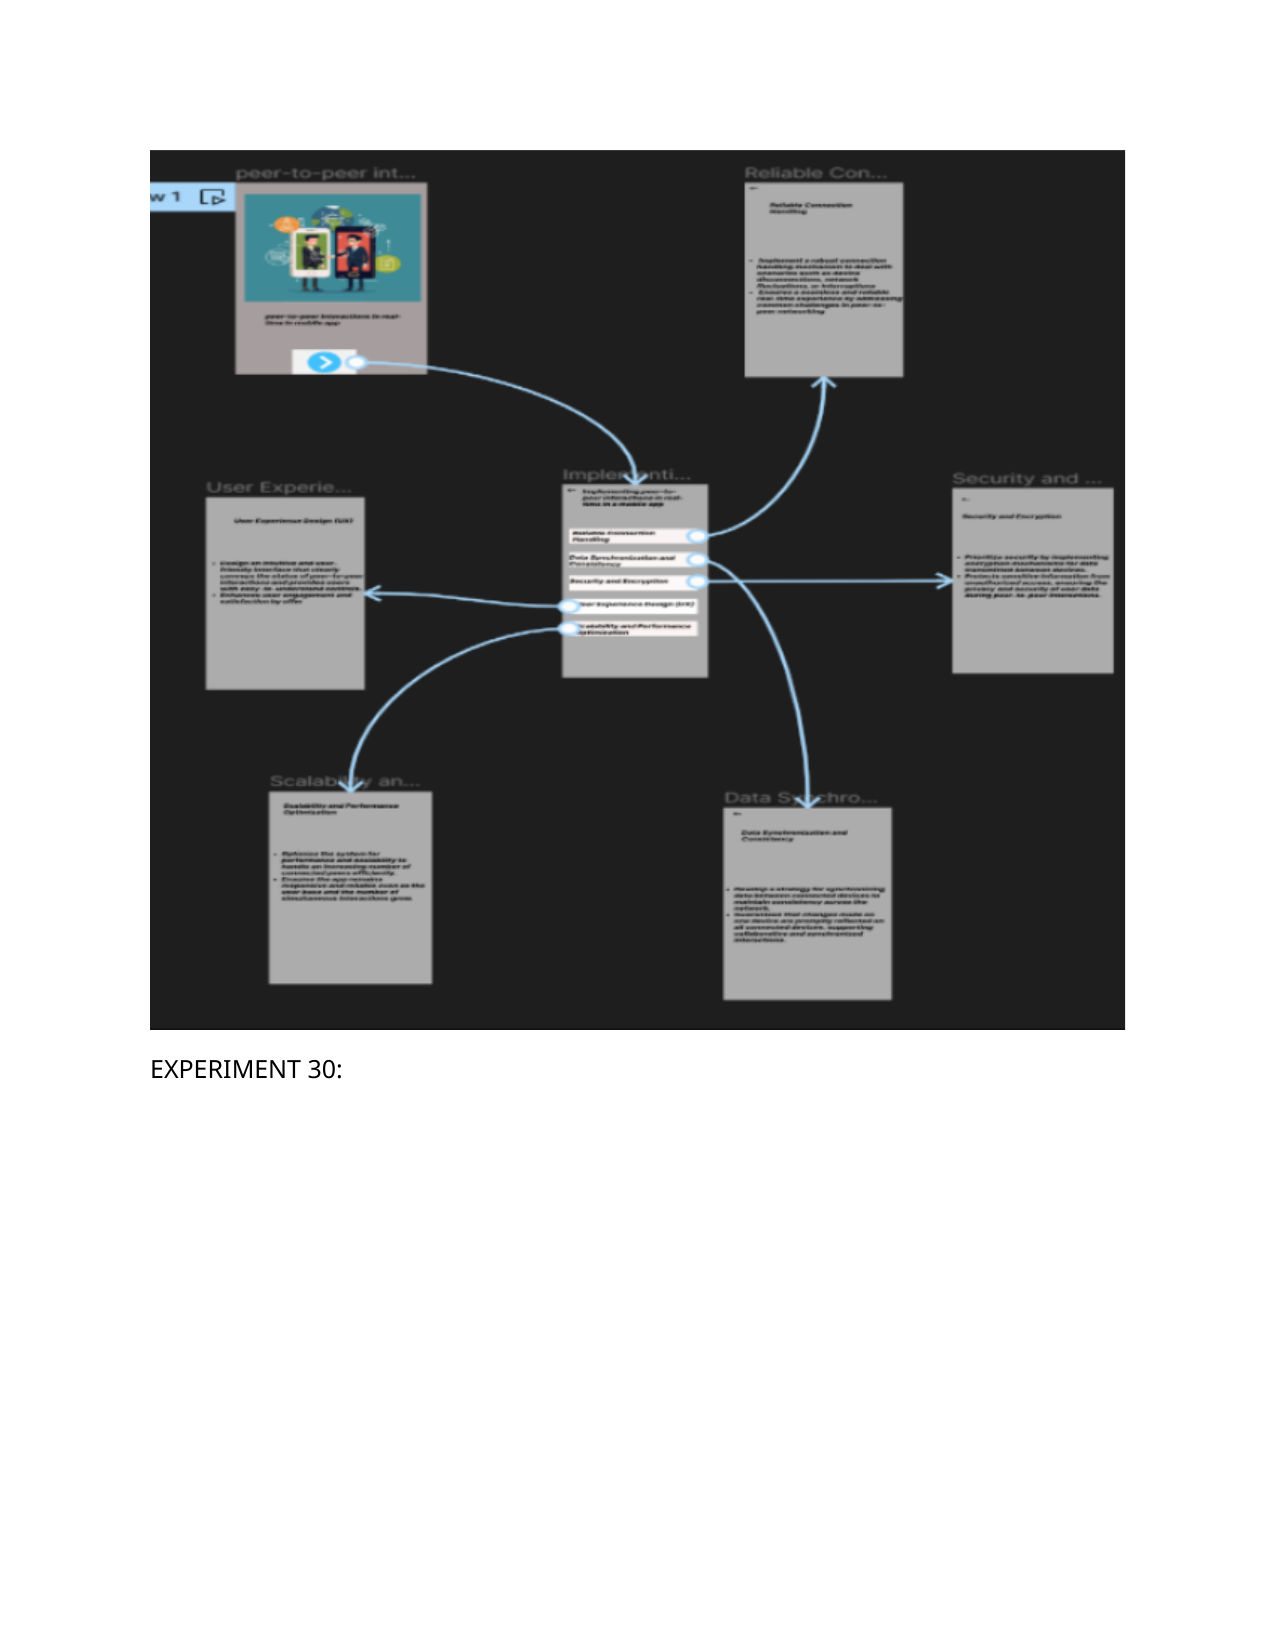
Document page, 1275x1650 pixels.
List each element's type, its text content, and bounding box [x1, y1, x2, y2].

text EXPERIMENT 30: [150, 1051, 1125, 1085]
picture [150, 150, 1125, 1030]
